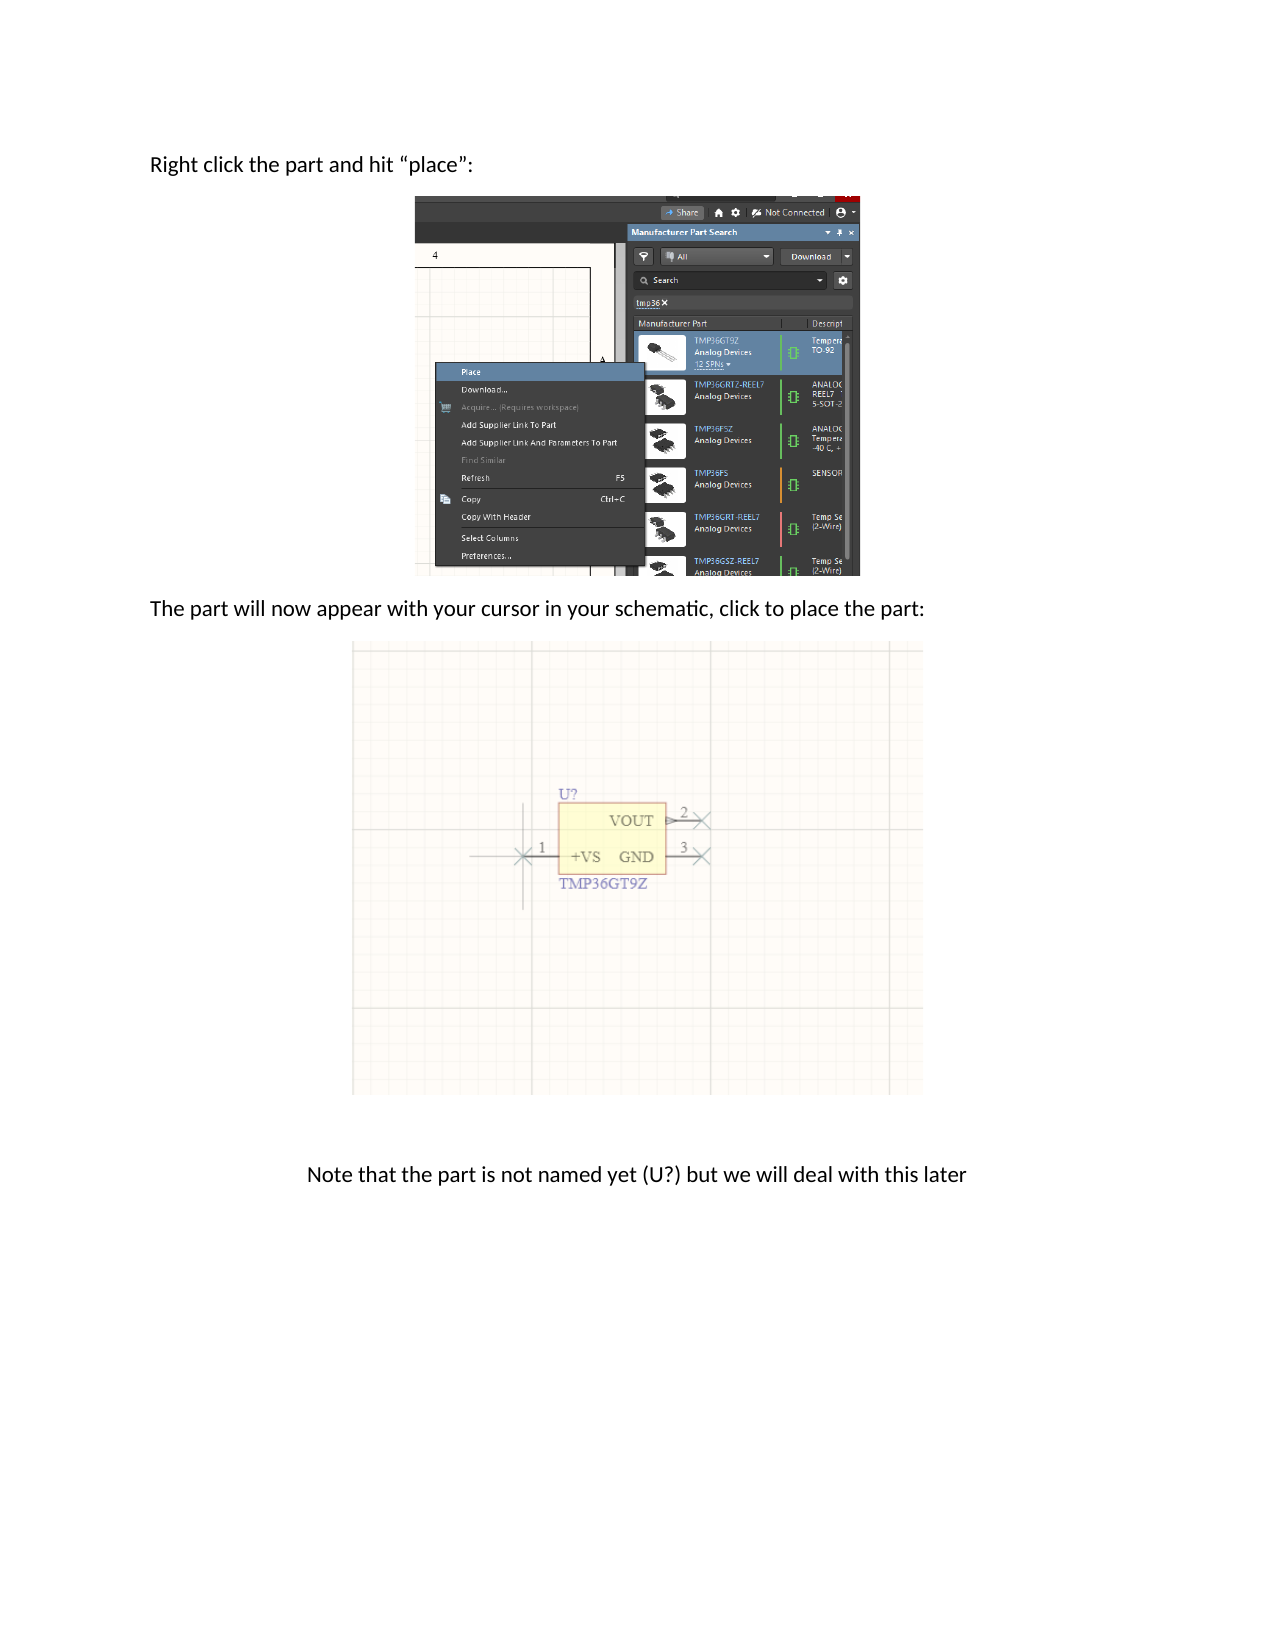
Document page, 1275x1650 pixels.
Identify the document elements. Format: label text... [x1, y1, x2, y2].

picture [351, 641, 924, 1095]
text The part will now appear with your cursor in your schematic, click to place the part: [150, 594, 1125, 623]
text Right click the part and hit “place”: [150, 150, 1125, 178]
text Note that the part is not named yet (U?) but we will deal with this later [150, 1161, 1125, 1189]
picture [414, 196, 861, 576]
